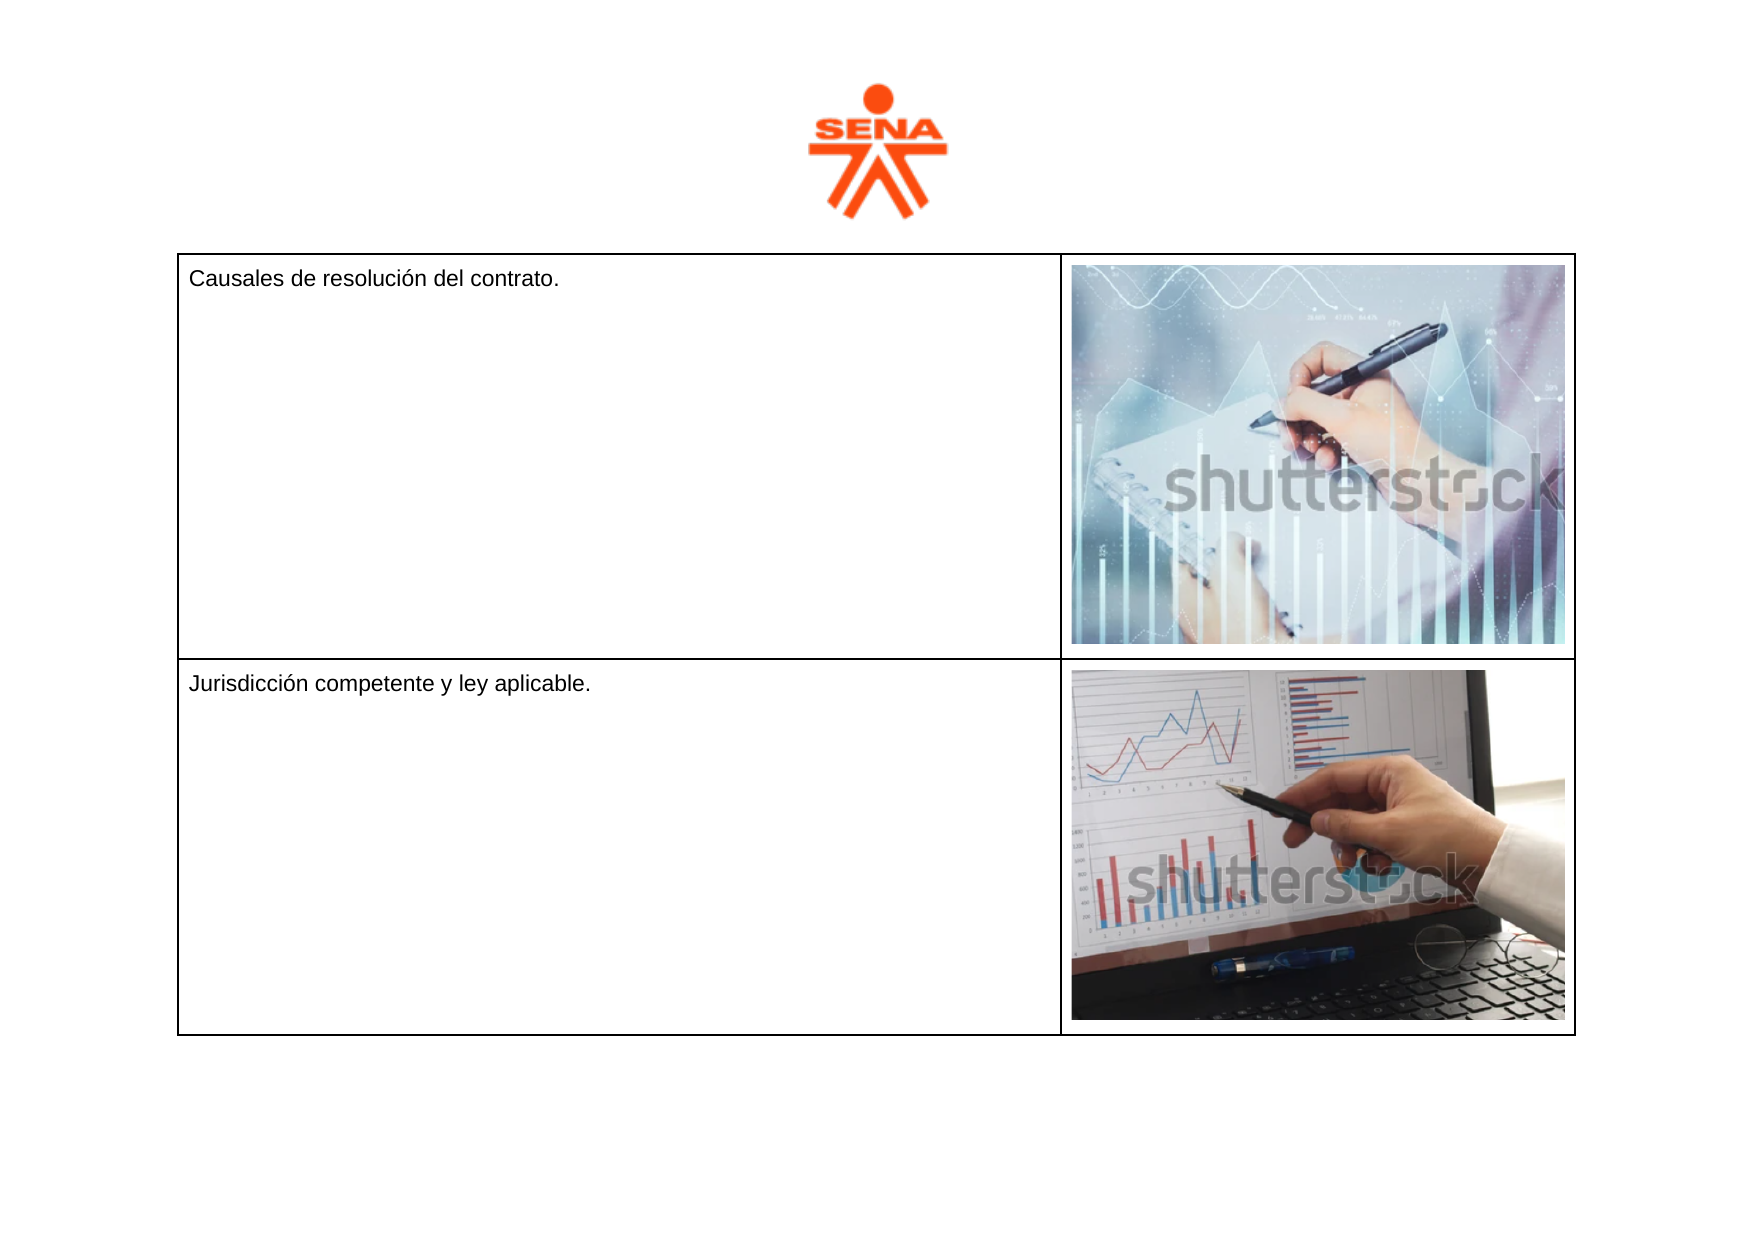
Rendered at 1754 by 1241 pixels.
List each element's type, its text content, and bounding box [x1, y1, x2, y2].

table_cell [1062, 255, 1574, 658]
picture [1071, 265, 1565, 644]
picture [1071, 670, 1565, 1020]
picture [796, 75, 958, 227]
table_cell Jurisdicción competente y ley aplicable. [179, 660, 1060, 1034]
table_cell [1062, 660, 1574, 1034]
table_cell Causales de resolución del contrato. [179, 255, 1060, 658]
